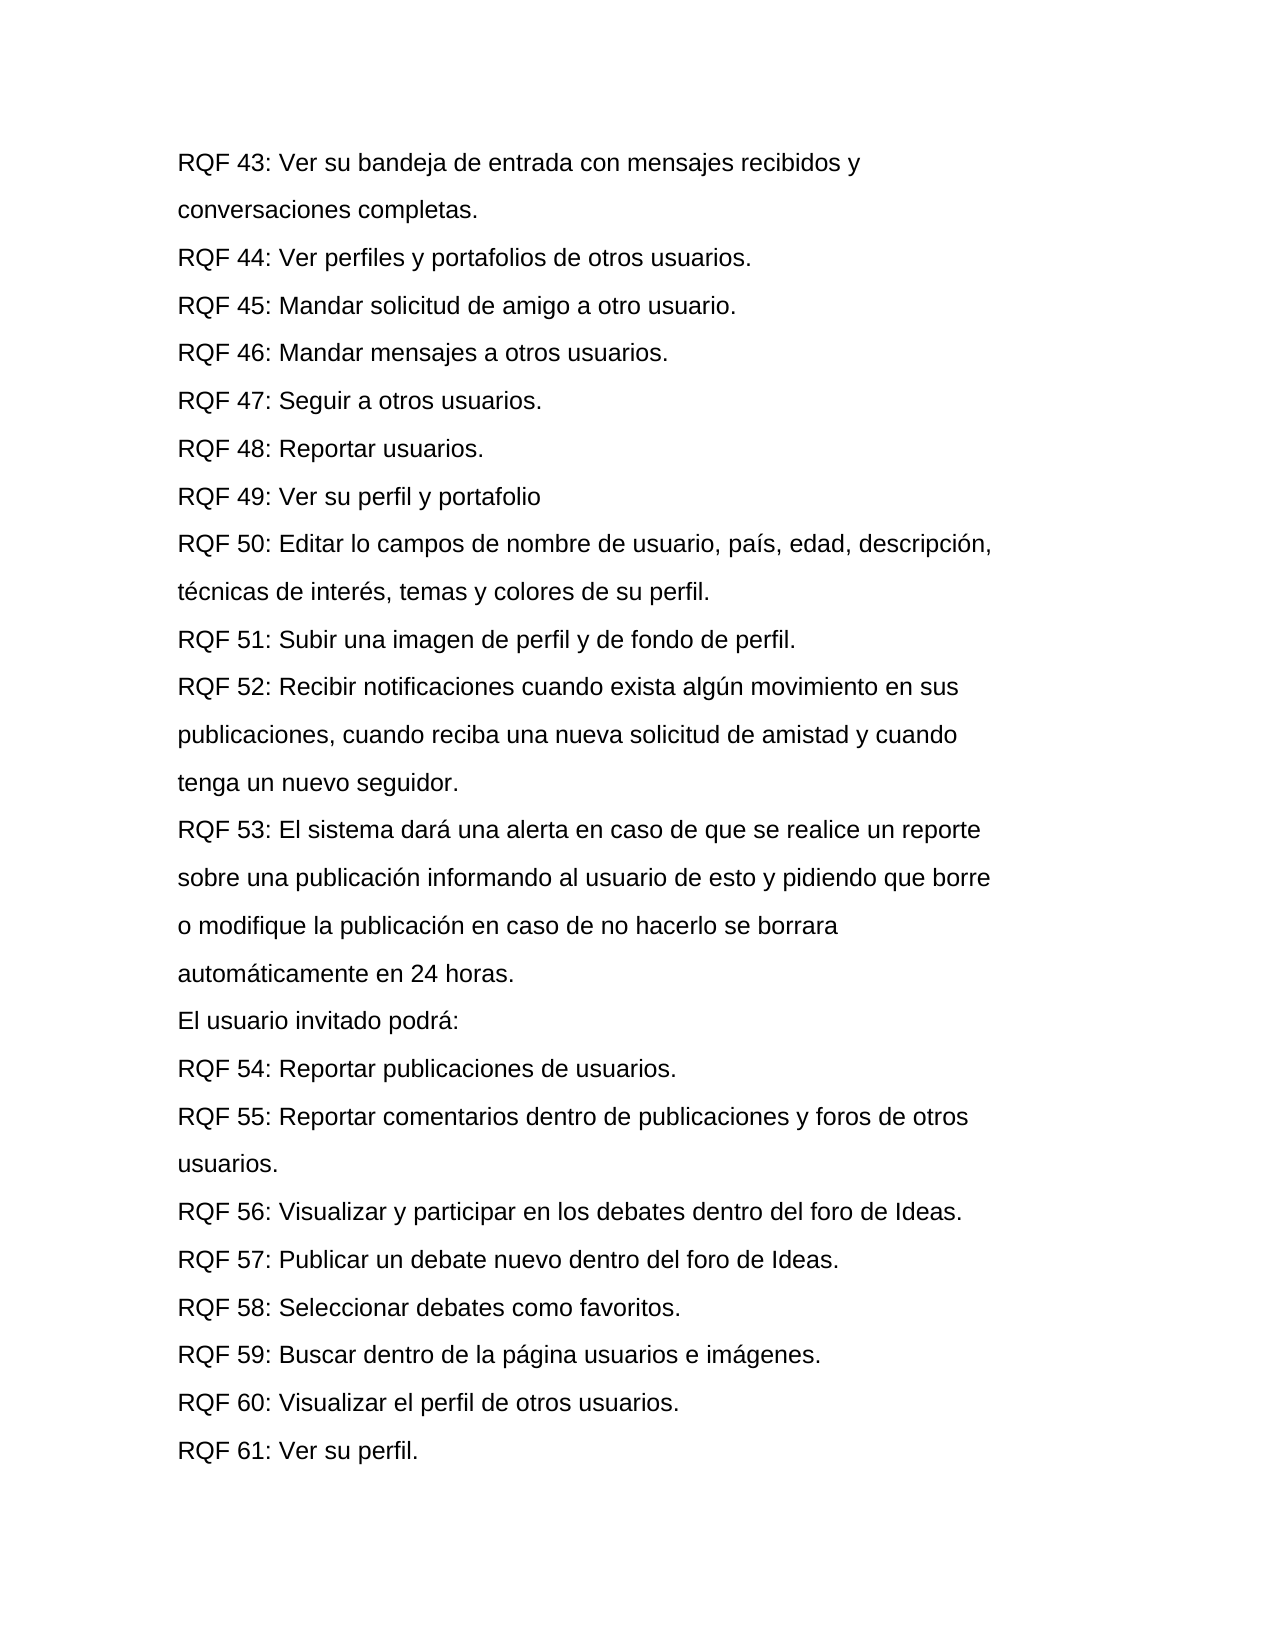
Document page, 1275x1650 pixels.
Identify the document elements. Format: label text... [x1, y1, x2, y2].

text tenga un nuevo seguidor. [177, 768, 1098, 797]
text El usuario invitado podrá: [177, 1006, 1098, 1035]
text RQF 59: Buscar dentro de la página usuarios e imágenes. [177, 1340, 1098, 1369]
text RQF 50: Editar lo campos de nombre de usuario, país, edad, descripción, [177, 529, 1098, 558]
text RQF 56: Visualizar y participar en los debates dentro del foro de Ideas. [177, 1197, 1098, 1226]
text RQF 43: Ver su bandeja de entrada con mensajes recibidos y [177, 148, 1098, 176]
text RQF 46: Mandar mensajes a otros usuarios. [177, 338, 1098, 367]
text conversaciones completas. [177, 195, 1098, 224]
text RQF 51: Subir una imagen de perfil y de fondo de perfil. [177, 625, 1098, 653]
text publicaciones, cuando reciba una nueva solicitud de amistad y cuando [177, 720, 1098, 749]
text RQF 55: Reportar comentarios dentro de publicaciones y foros de otros [177, 1102, 1098, 1131]
text RQF 52: Recibir notificaciones cuando exista algún movimiento en sus [177, 672, 1098, 701]
text RQF 47: Seguir a otros usuarios. [177, 386, 1098, 415]
text usuarios. [177, 1149, 1098, 1178]
text automáticamente en 24 horas. [177, 959, 1098, 987]
text RQF 54: Reportar publicaciones de usuarios. [177, 1054, 1098, 1083]
text RQF 49: Ver su perfil y portafolio [177, 482, 1098, 510]
text RQF 61: Ver su perfil. [177, 1436, 1098, 1464]
text RQF 57: Publicar un debate nuevo dentro del foro de Ideas. [177, 1245, 1098, 1274]
text RQF 53: El sistema dará una alerta en caso de que se realice un reporte [177, 816, 1098, 844]
text RQF 60: Visualizar el perfil de otros usuarios. [177, 1388, 1098, 1417]
text sobre una publicación informando al usuario de esto y pidiendo que borre [177, 863, 1098, 892]
text técnicas de interés, temas y colores de su perfil. [177, 577, 1098, 606]
text RQF 48: Reportar usuarios. [177, 434, 1098, 463]
text RQF 58: Seleccionar debates como favoritos. [177, 1293, 1098, 1321]
text RQF 45: Mandar solicitud de amigo a otro usuario. [177, 291, 1098, 319]
text o modifique la publicación en caso de no hacerlo se borrara [177, 911, 1098, 940]
text RQF 44: Ver perfiles y portafolios de otros usuarios. [177, 243, 1098, 272]
